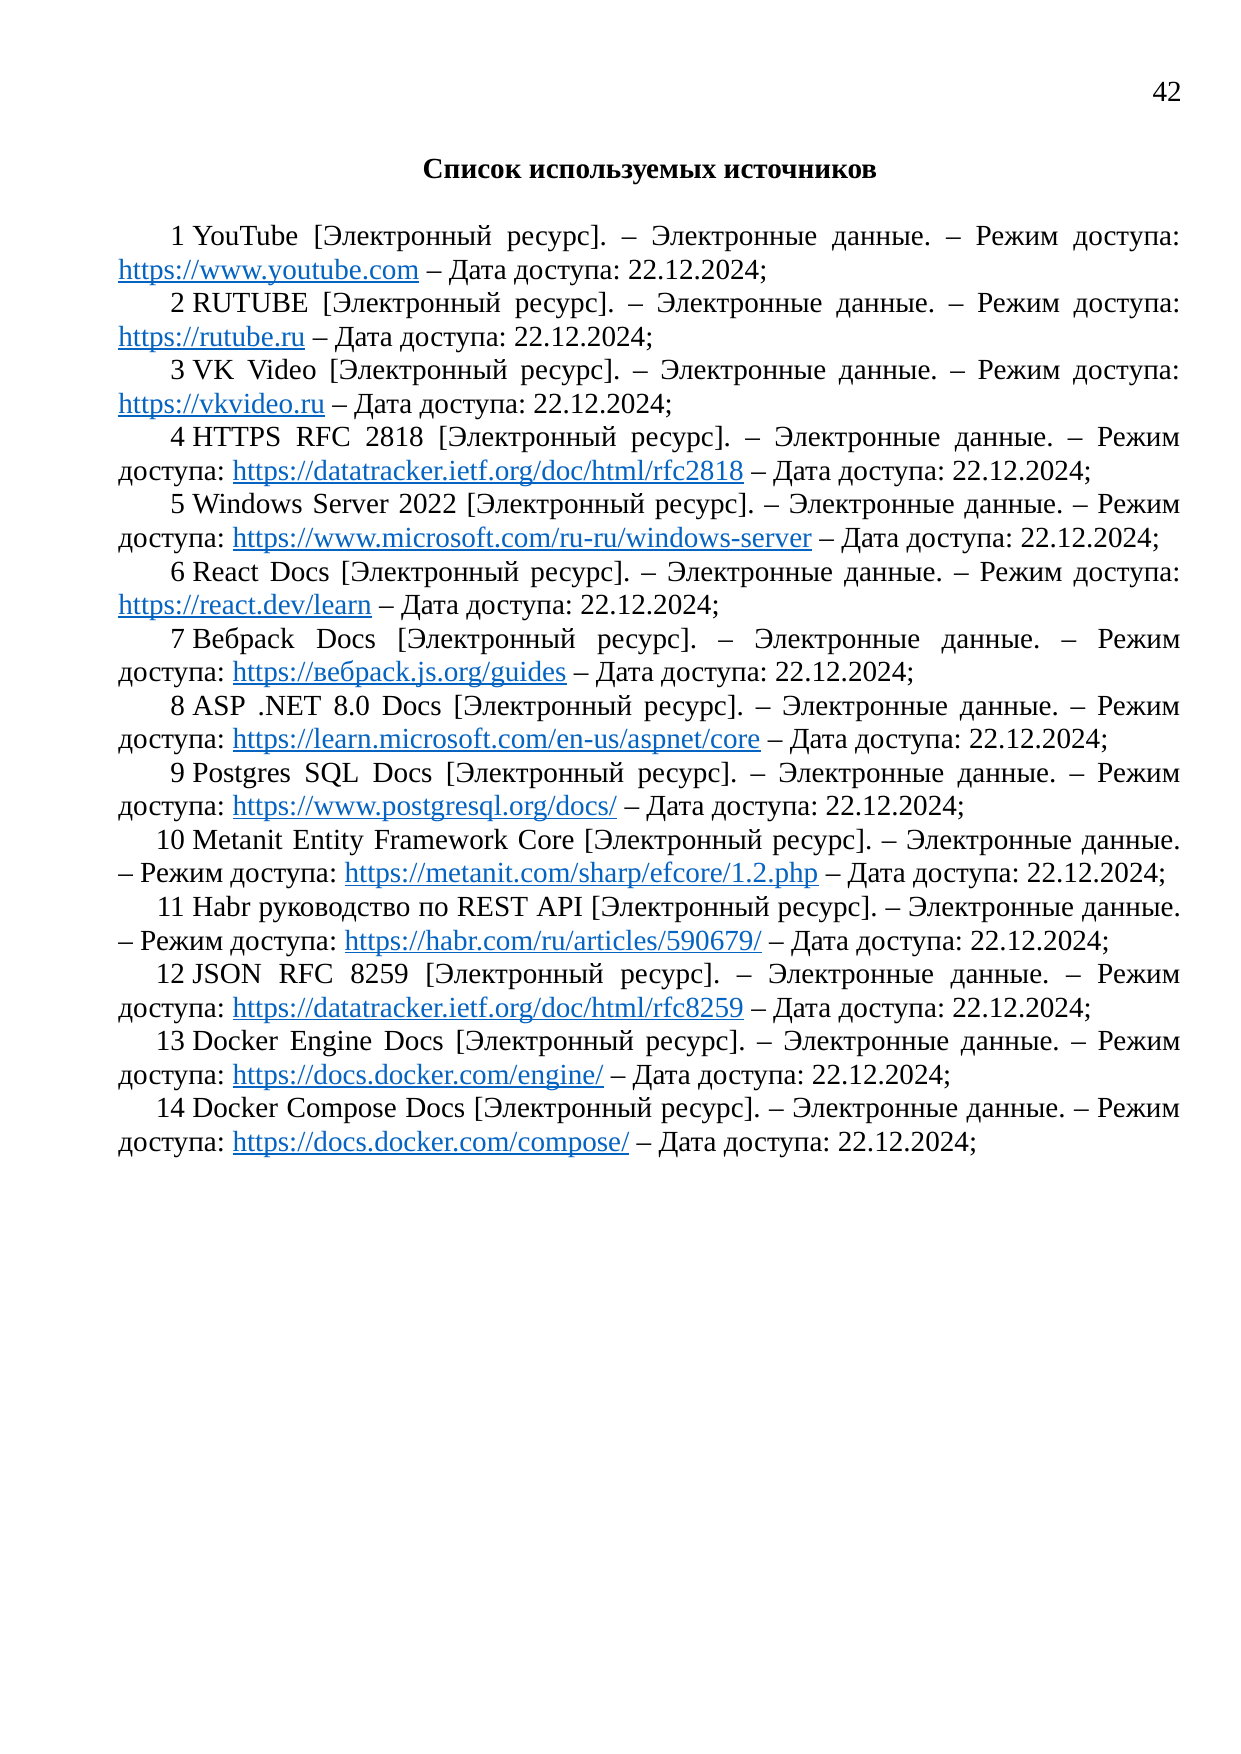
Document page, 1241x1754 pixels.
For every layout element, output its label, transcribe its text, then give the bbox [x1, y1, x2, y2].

list Habr руководство по REST API [Электронный ресурс]. – Электронные данные. – Режим доступа: https://habr.com/ru/articles/590679/ – Дата доступа: 22.12.2024; [118, 889, 1181, 956]
list Вебpack Docs [Электронный ресурс]. – Электронные данные. – Режим доступа: https://вебpack.js.org/guides – Дата доступа: 22.12.2024; [118, 621, 1181, 688]
list Metanit Entity Framework Core [Электронный ресурс]. – Электронные данные. – Режим доступа: https://metanit.com/sharp/efcore/1.2.php – Дата доступа: 22.12.2024; [118, 822, 1181, 889]
list Windows Server 2022 [Электронный ресурс]. – Электронные данные. – Режим доступа: https://www.microsoft.com/ru-ru/windows-server – Дата доступа: 22.12.2024; [118, 487, 1181, 554]
list ASP .NET 8.0 Docs [Электронный ресурс]. – Электронные данные. – Режим доступа: https://learn.microsoft.com/en-us/aspnet/core – Дата доступа: 22.12.2024; [118, 688, 1181, 755]
list HTTPS RFC 2818 [Электронный ресурс]. – Электронные данные. – Режим доступа: https://datatracker.ietf.org/doc/html/rfc2818 – Дата доступа: 22.12.2024; [118, 419, 1181, 487]
list React Docs [Электронный ресурс]. – Электронные данные. – Режим доступа: https://react.dev/learn – Дата доступа: 22.12.2024; [118, 554, 1181, 621]
list YouTube [Электронный ресурс]. – Электронные данные. – Режим доступа: https://www.youtube.com – Дата доступа: 22.12.2024; [118, 218, 1181, 285]
list Docker Compose Docs [Электронный ресурс]. – Электронные данные. – Режим доступа: https://docs.docker.com/compose/ – Дата доступа: 22.12.2024; [118, 1090, 1181, 1157]
list JSON RFC 8259 [Электронный ресурс]. – Электронные данные. – Режим доступа: https://datatracker.ietf.org/doc/html/rfc8259 – Дата доступа: 22.12.2024; [118, 956, 1181, 1023]
subtitle Список используемых источников [118, 151, 1181, 185]
list Postgres SQL Docs [Электронный ресурс]. – Электронные данные. – Режим доступа: https://www.postgresql.org/docs/ – Дата доступа: 22.12.2024; [118, 755, 1181, 822]
list Docker Engine Docs [Электронный ресурс]. – Электронные данные. – Режим доступа: https://docs.docker.com/engine/ – Дата доступа: 22.12.2024; [118, 1023, 1181, 1090]
list RUTUBE [Электронный ресурс]. – Электронные данные. – Режим доступа: https://rutube.ru – Дата доступа: 22.12.2024; [118, 285, 1181, 352]
list VK Video [Электронный ресурс]. – Электронные данные. – Режим доступа: https://vkvideo.ru – Дата доступа: 22.12.2024; [118, 352, 1181, 419]
